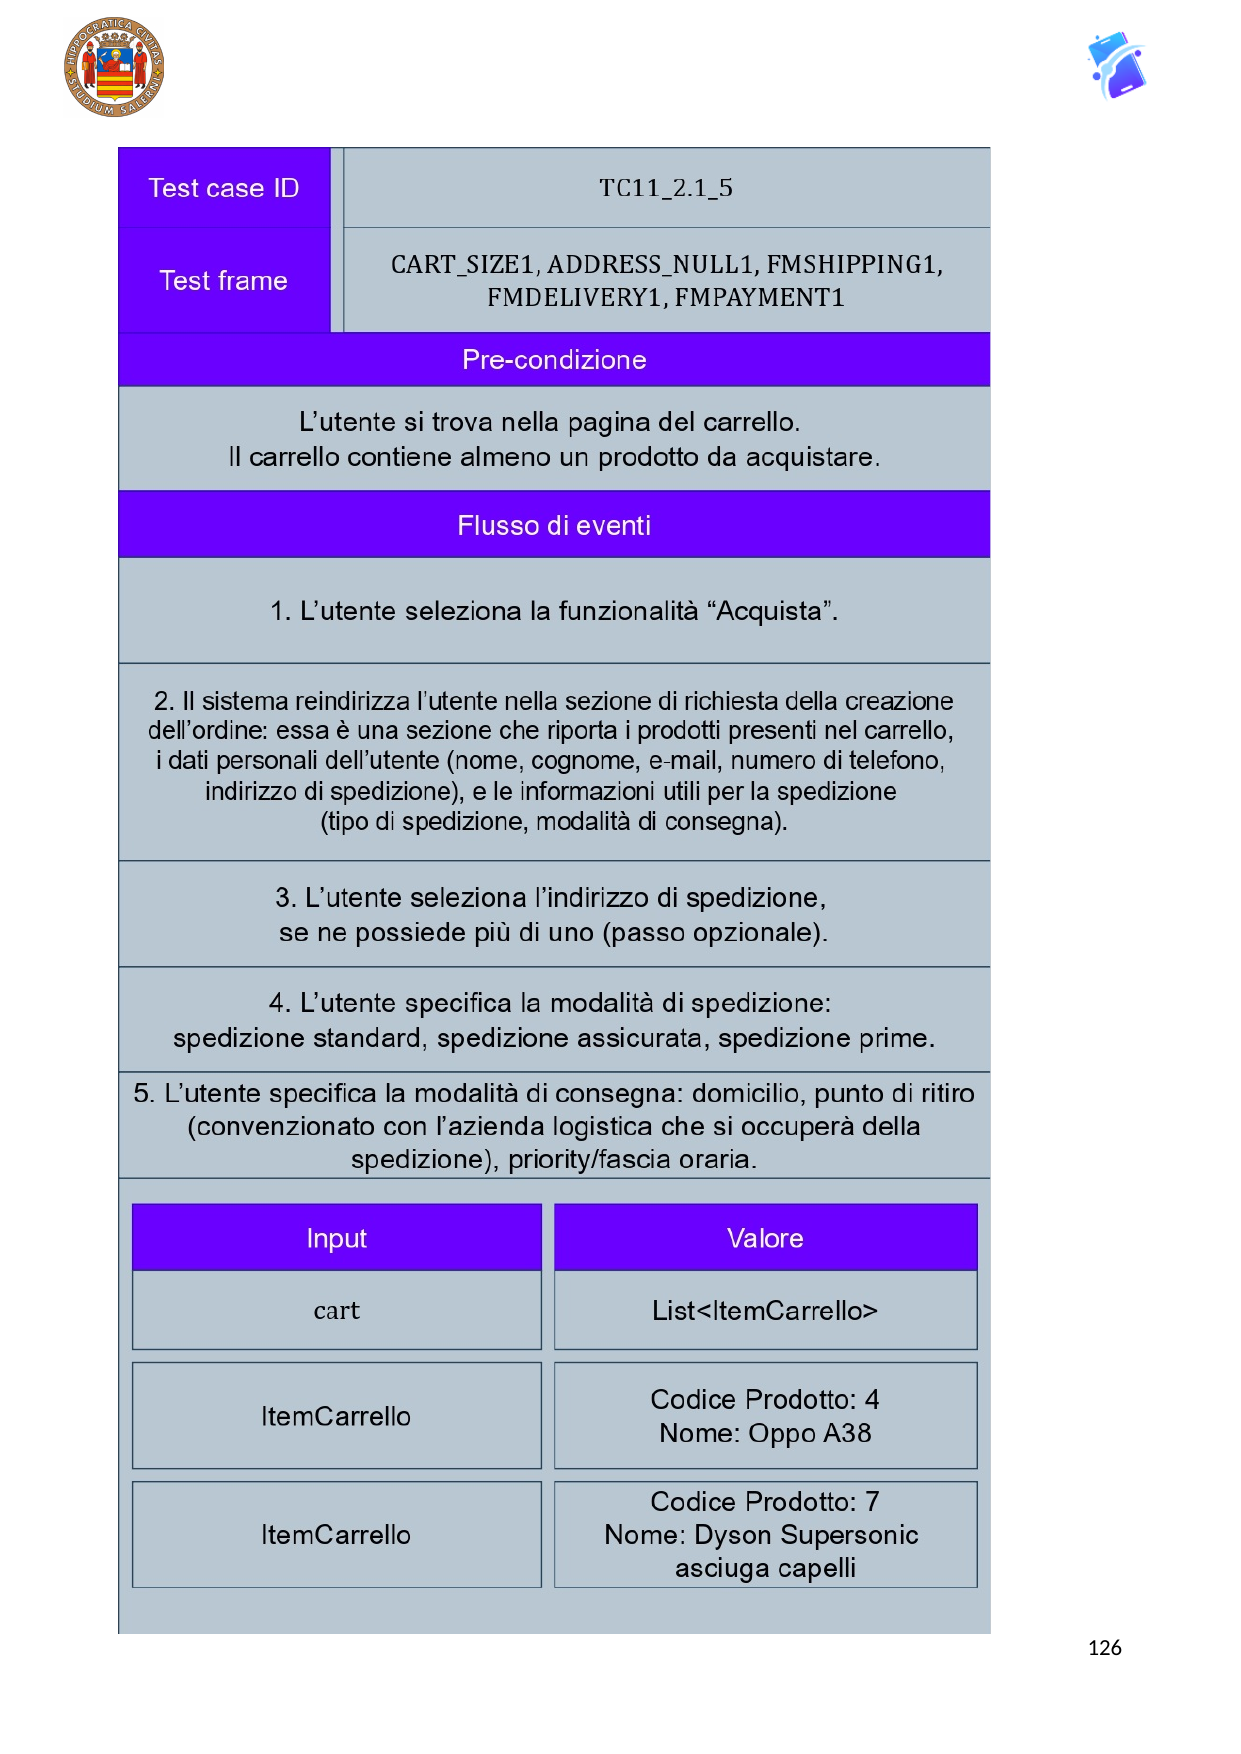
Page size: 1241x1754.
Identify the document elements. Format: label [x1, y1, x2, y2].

picture [1061, 11, 1174, 133]
picture [118, 147, 991, 1634]
picture [63, 17, 164, 118]
